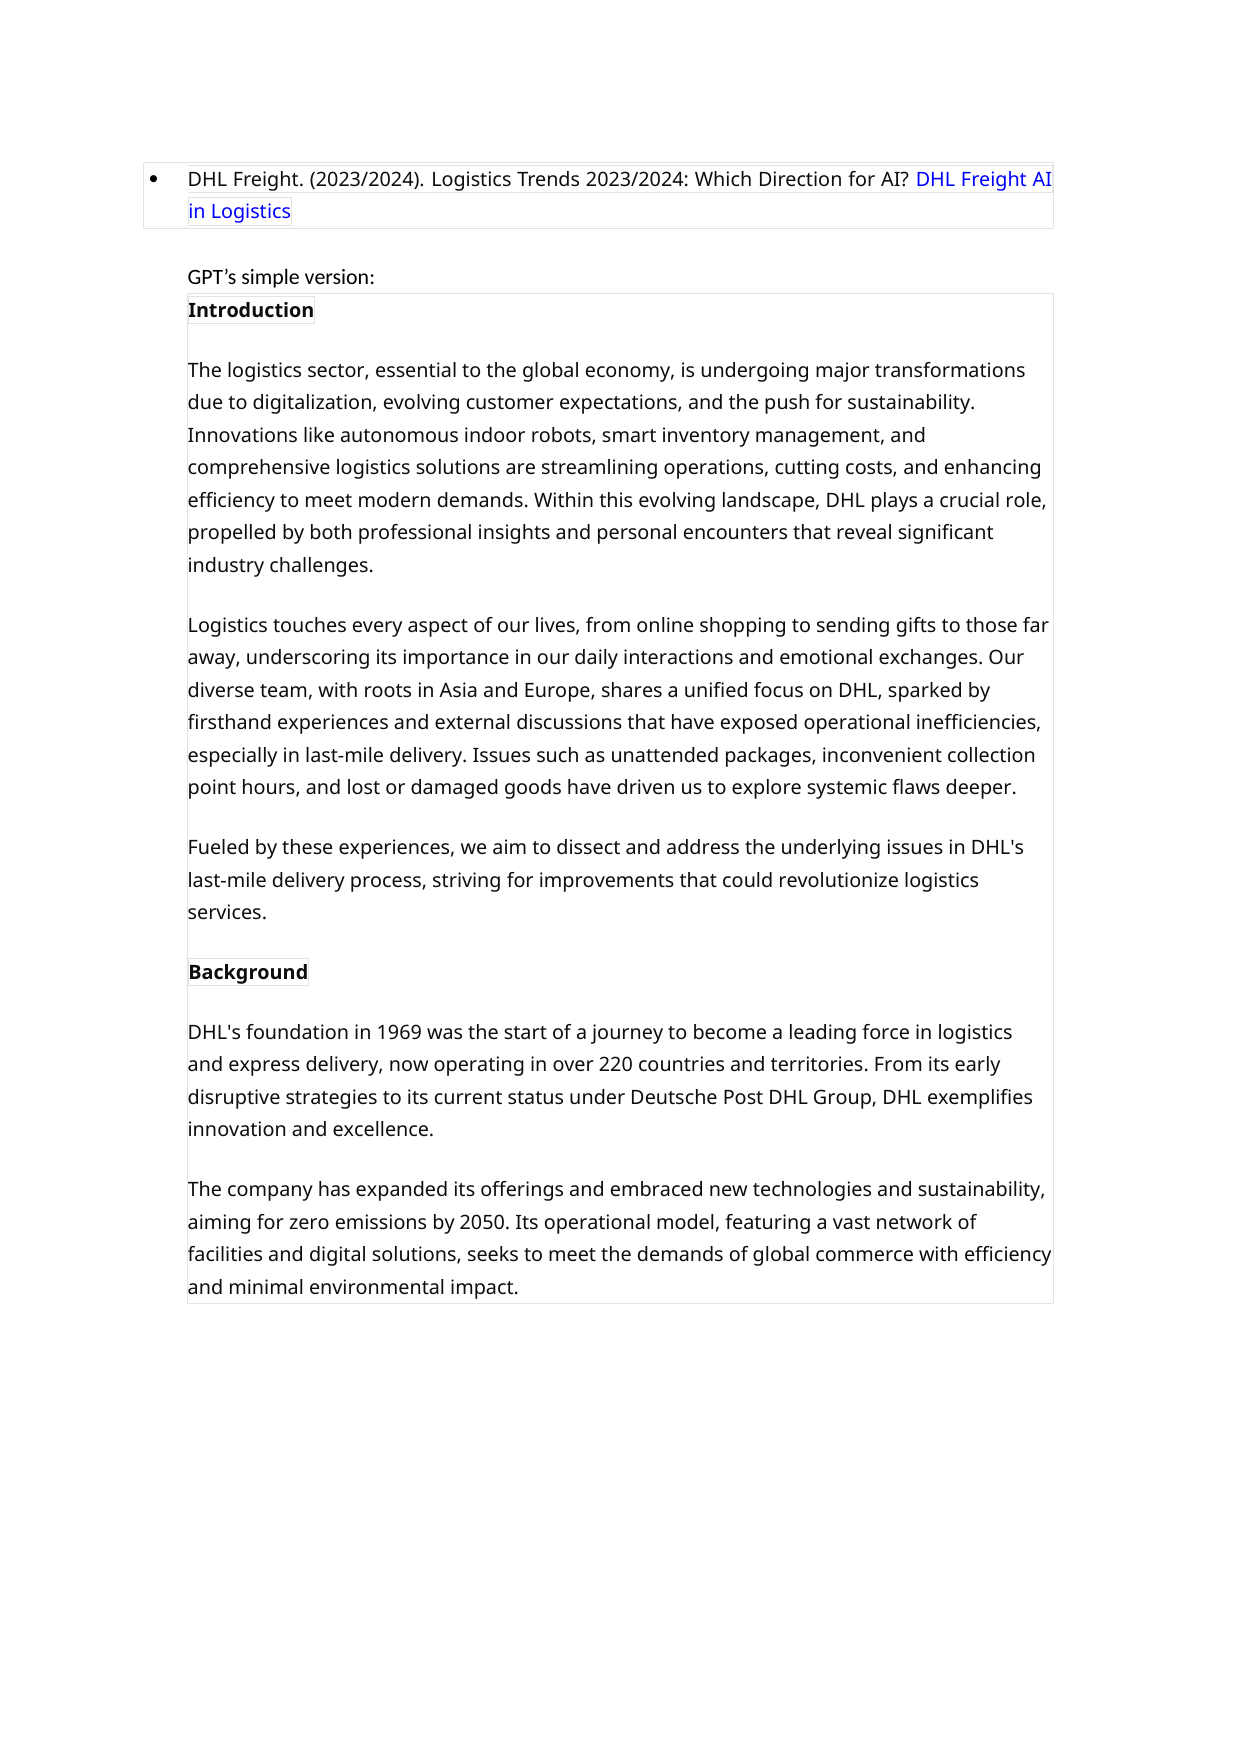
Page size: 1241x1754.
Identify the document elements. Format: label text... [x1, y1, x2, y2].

text The company has expanded its offerings and embraced new technologies and sustainability, aiming for zero emissions by 2050. Its operational model, featuring a vast network of facilities and digital solutions, seeks to meet the demands of global commerce with efficiency and minimal environmental impact. [188, 1172, 1053, 1303]
text Background [188, 955, 1053, 988]
text The logistics sector, essential to the global economy, is undergoing major transformations due to digitalization, evolving customer expectations, and the push for sustainability. Innovations like autonomous indoor robots, smart inventory management, and comprehensive logistics solutions are streamlining operations, cutting costs, and enhancing efficiency to meet modern demands. Within this evolving landscape, DHL plays a crucial role, propelled by both professional insights and personal encounters that reveal significant industry challenges. [188, 353, 1053, 581]
text GPT’s simple version: [187, 261, 1053, 293]
text Logistics touches every aspect of our lives, from online shopping to sending gifts to those far away, underscoring its importance in our daily interactions and emotional exchanges. Our diverse team, with roots in Asia and Europe, shares a unified focus on DHL, sparked by firsthand experiences and external discussions that have exposed operational inefficiencies, especially in last-mile delivery. Issues such as unattended packages, inconvenient collection point hours, and lost or damaged goods have driven us to explore systemic flaws deeper. [188, 608, 1053, 803]
text Introduction [188, 294, 1053, 326]
text Fueled by these experiences, we aim to dissect and address the underlying issues in DHL's last-mile delivery process, striving for improvements that could revolutionize logistics services. [188, 830, 1053, 928]
list DHL Freight. (2023/2024). Logistics Trends 2023/2024: Which Direction for AI? DHL Freight AI in Logistics [144, 163, 1053, 228]
text DHL's foundation in 1969 was the start of a journey to become a leading force in logistics and express delivery, now operating in over 220 countries and territories. From its early disruptive strategies to its current status under Deutsche Post DHL Group, DHL exemplifies innovation and excellence. [188, 1015, 1053, 1146]
